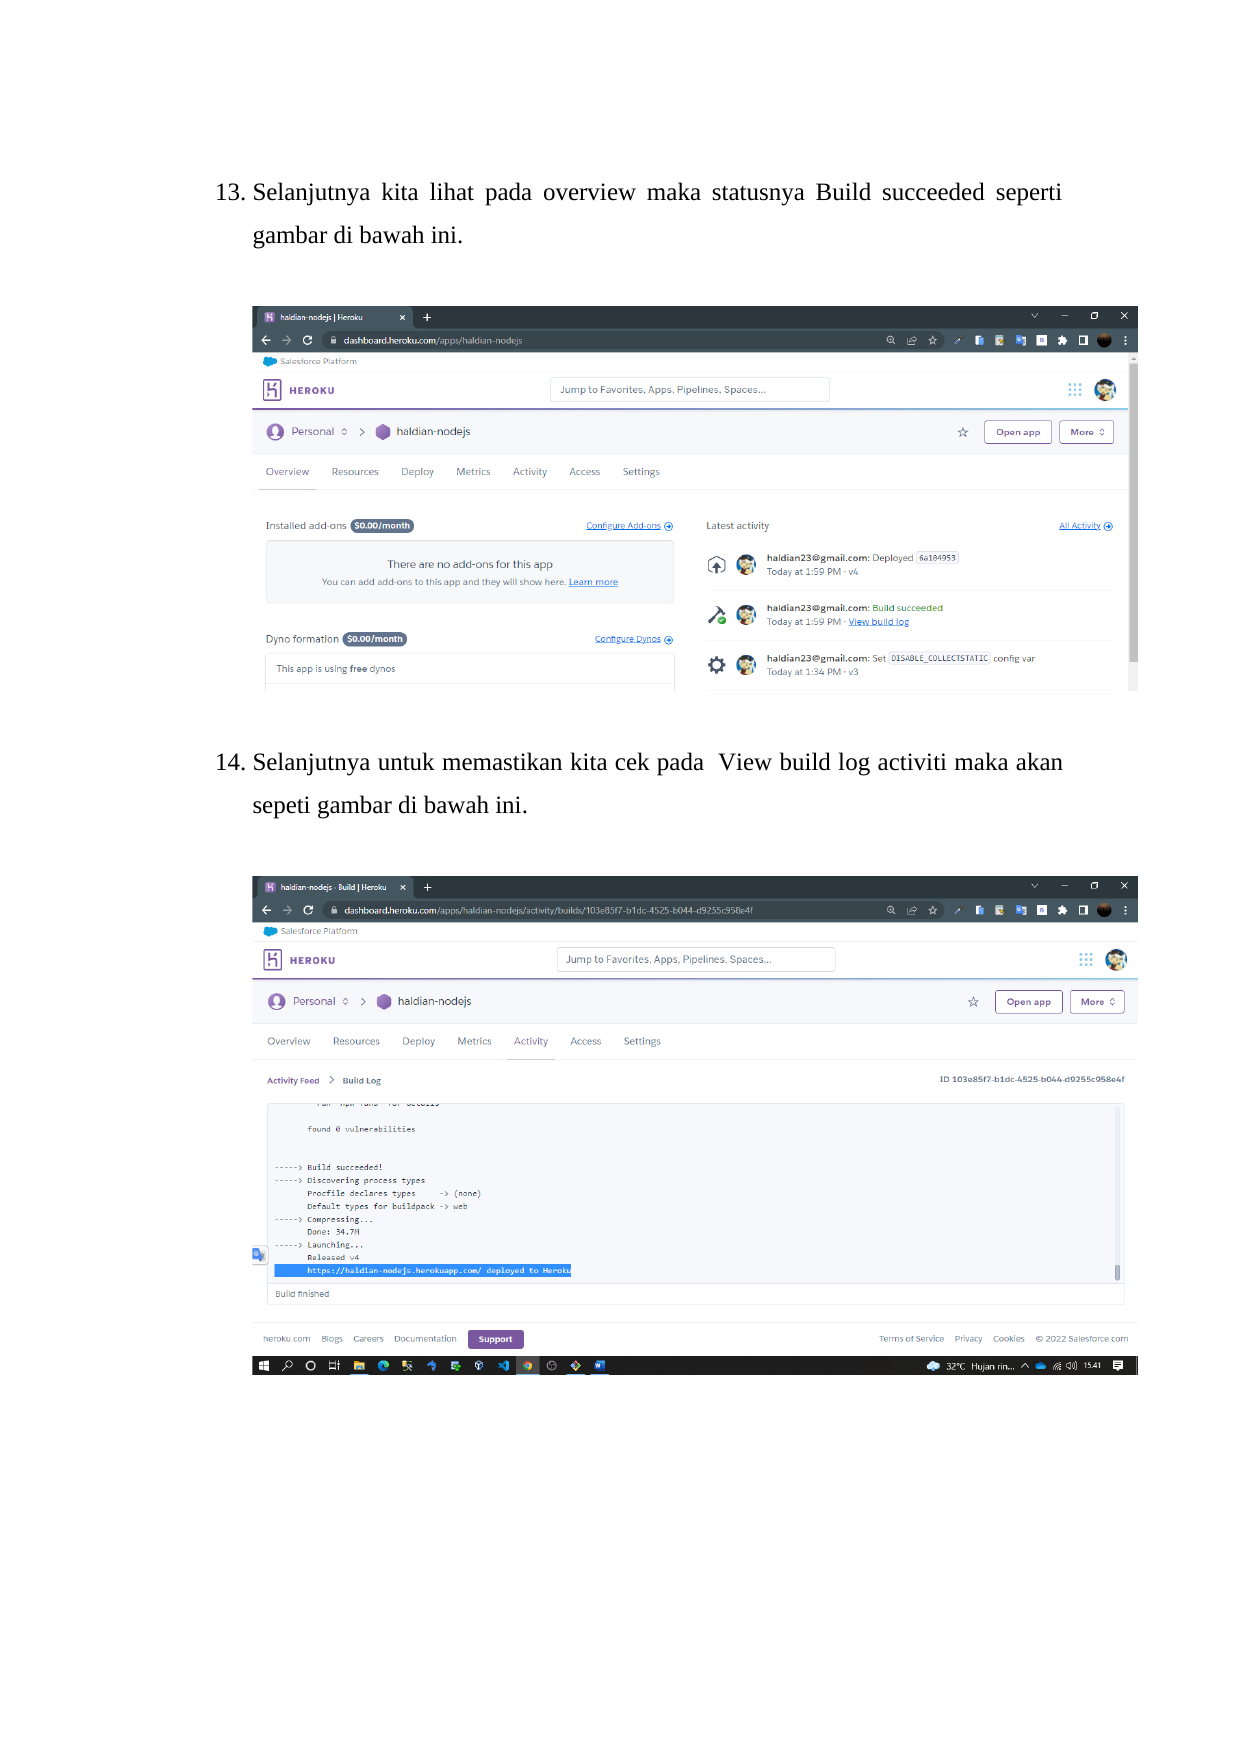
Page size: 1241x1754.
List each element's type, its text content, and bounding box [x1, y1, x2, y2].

picture [252, 306, 1138, 691]
list Selanjutnya kita lihat pada overview maka statusnya Build succeeded seperti gambar di bawah ini. [215, 177, 1063, 249]
picture [252, 876, 1138, 1375]
list Selanjutnya untuk memastikan kita cek pada View build log activiti maka akan sepeti gambar di bawah ini. [215, 747, 1063, 819]
